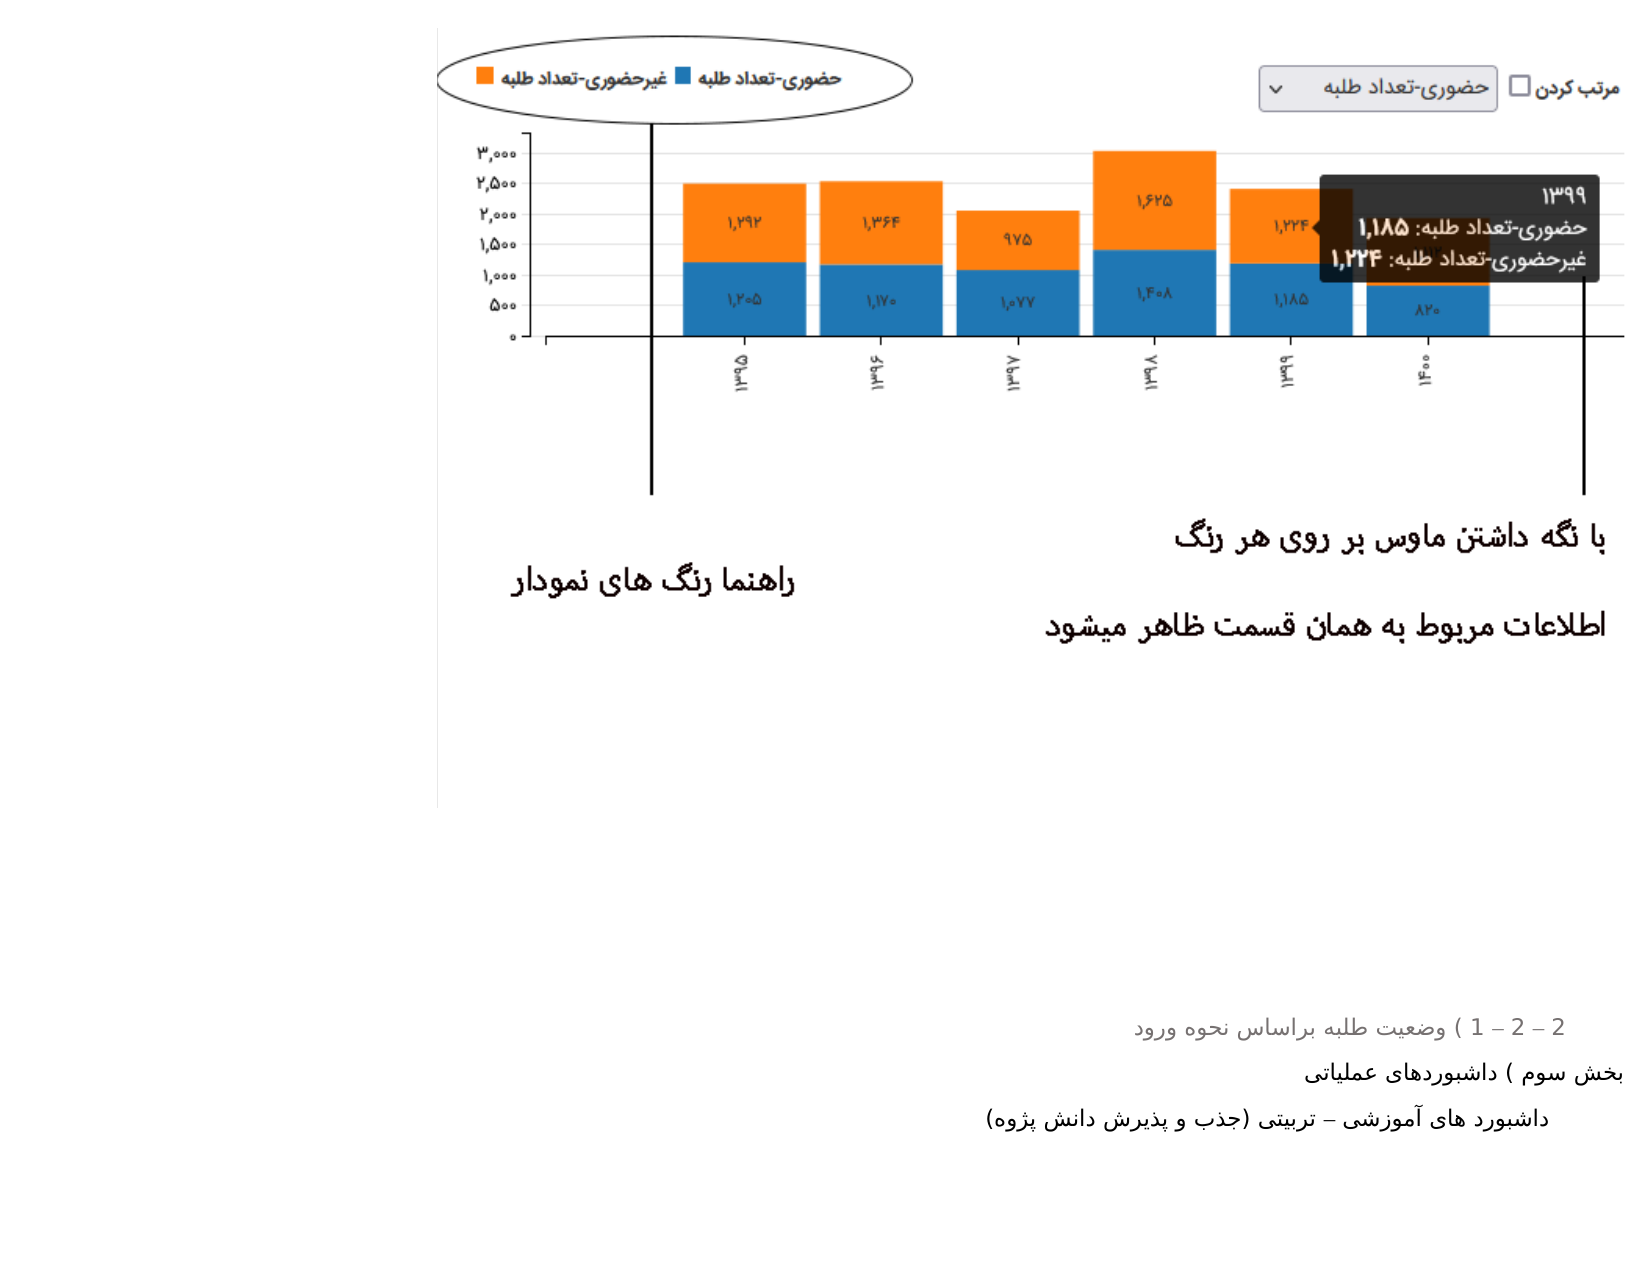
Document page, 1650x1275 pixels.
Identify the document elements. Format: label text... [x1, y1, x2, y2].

text بخش سوم ) داشبوردهای عملیاتی [37, 1059, 1624, 1086]
picture [437, 28, 1625, 808]
text داشبورد های آموزشی – تربیتی (جذب و پذیرش دانش پژوه) [37, 1105, 1650, 1132]
text 2 – 2 – 1 ) وضعیت طلبه براساس نحوه ورود [37, 1014, 1624, 1041]
